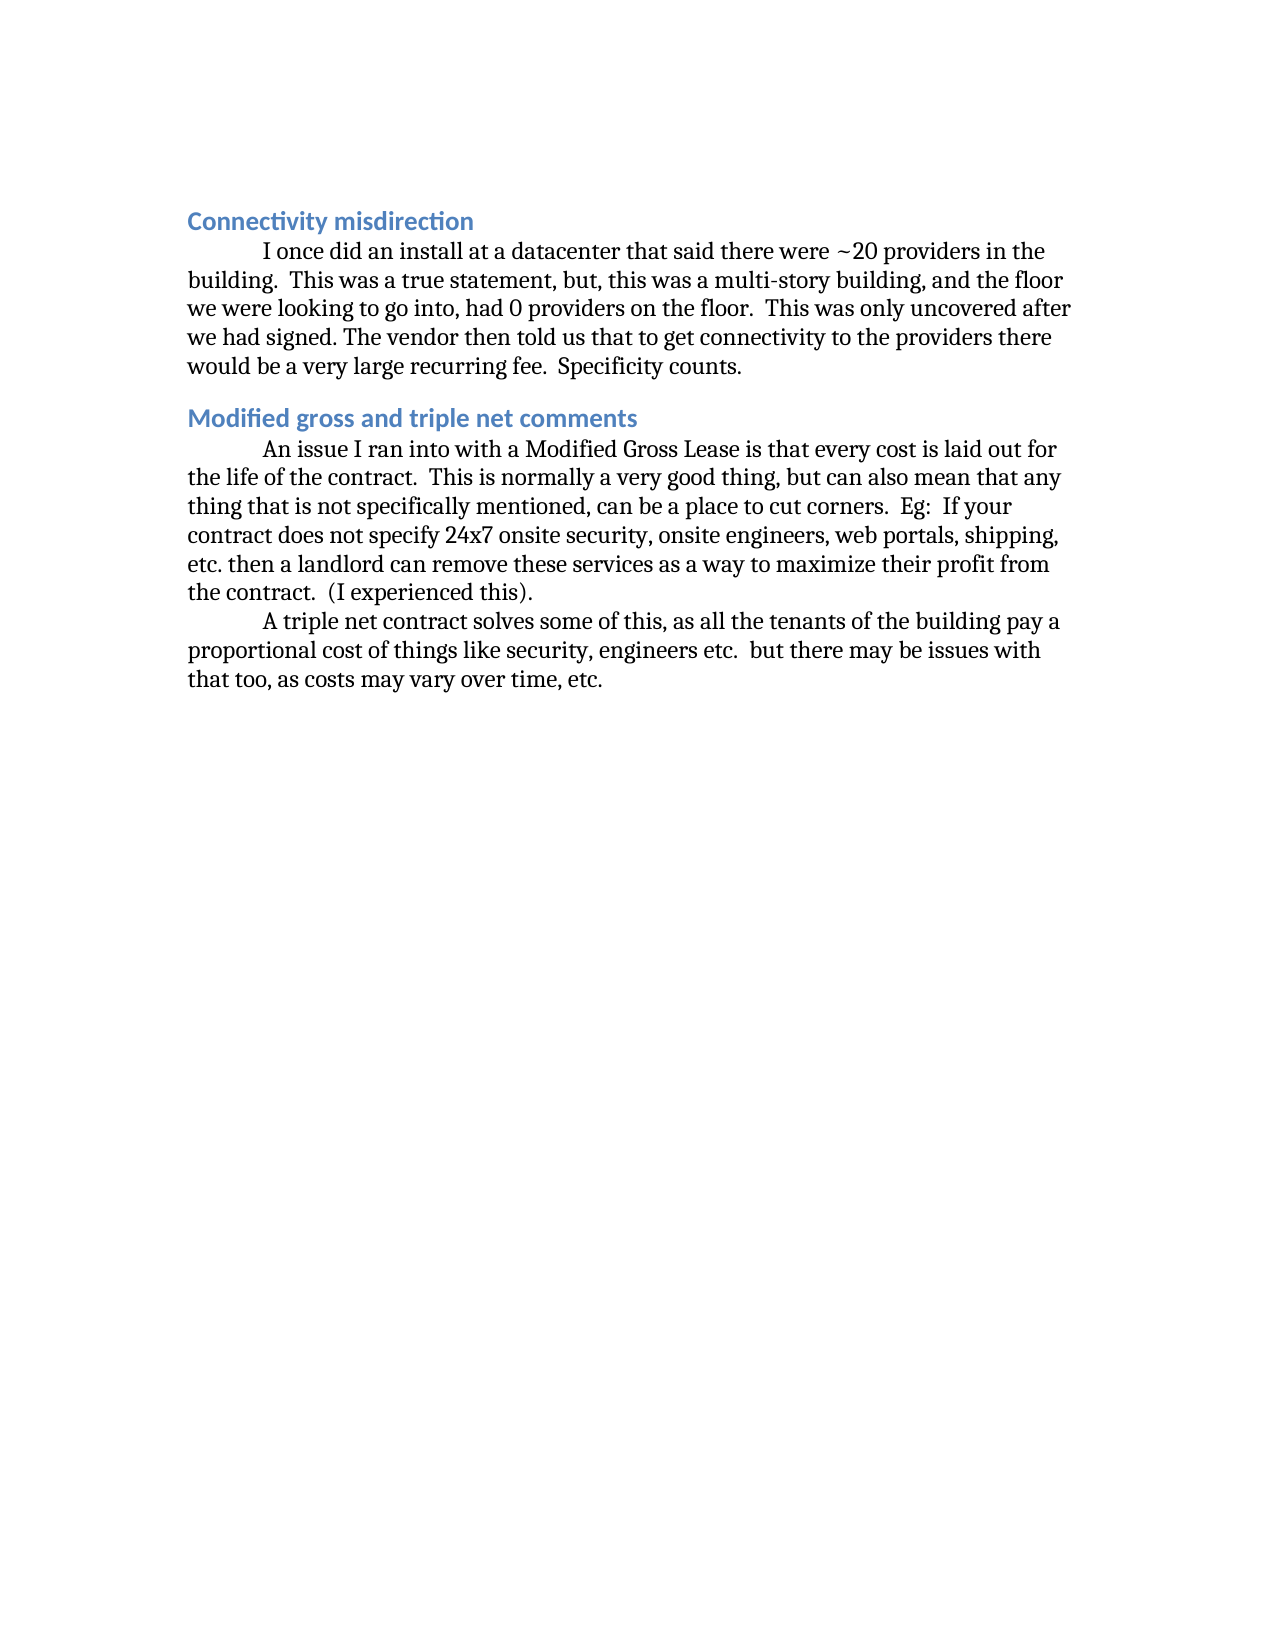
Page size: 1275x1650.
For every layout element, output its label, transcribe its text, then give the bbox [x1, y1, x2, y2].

subtitle Connectivity misdirection [187, 204, 1087, 237]
subtitle Modified gross and triple net comments [187, 401, 1087, 434]
text A triple net contract solves some of this, as all the tenants of the building pay a proportional cost of things like security, engineers etc. but there may be issues with that too, as costs may vary over time, etc. [187, 607, 1087, 693]
text An issue I ran into with a Modified Gross Lease is that every cost is laid out for the life of the contract. This is normally a very good thing, but can also mean that any thing that is not specifically mentioned, can be a place to cut corners. Eg: If your contract does not specify 24x7 onsite security, onsite engineers, web portals, shipping, etc. then a landlord can remove these services as a way to maximize their profit from the contract. (I experienced this). [187, 434, 1087, 607]
text I once did an install at a datacenter that said there were ~20 providers in the building. This was a true statement, but, this was a multi-story building, and the floor we were looking to go into, had 0 providers on the floor. This was only uncovered after we had signed. The vendor then told us that to get connectivity to the providers there would be a very large recurring fee. Specificity counts. [187, 237, 1087, 381]
